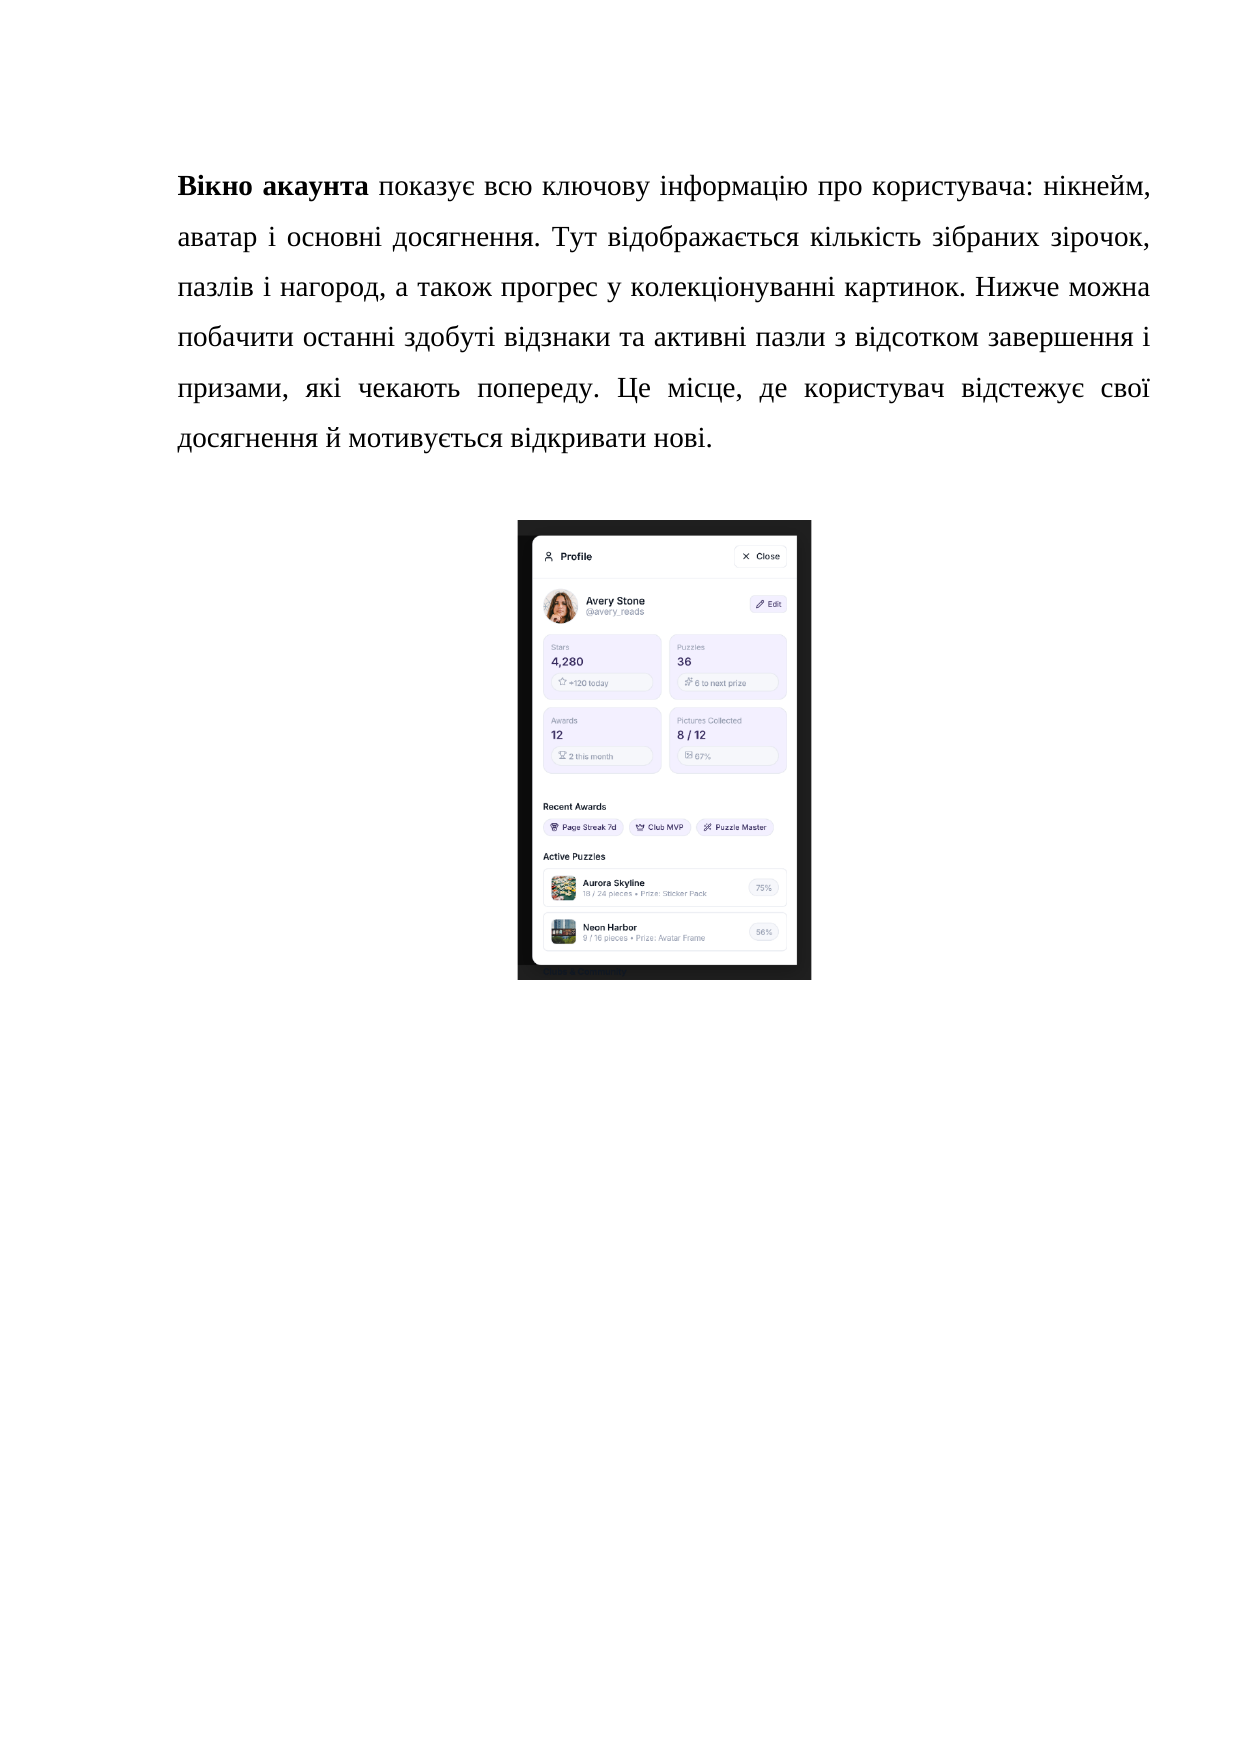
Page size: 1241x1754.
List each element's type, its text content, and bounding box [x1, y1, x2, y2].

text Вікно акаунта показує всю ключову інформацію про користувача: нікнейм, аватар і основні досягнення. Тут відображається кількість зібраних зірочок, пазлів і нагород, а також прогрес у колекціонуванні картинок. Нижче можна побачити останні здобуті відзнаки та активні пазли з відсотком завершення і призами, які чекають попереду. Це місце, де користувач відстежує свої досягнення й мотивується відкривати нові. [177, 168, 1152, 453]
picture [517, 520, 812, 980]
